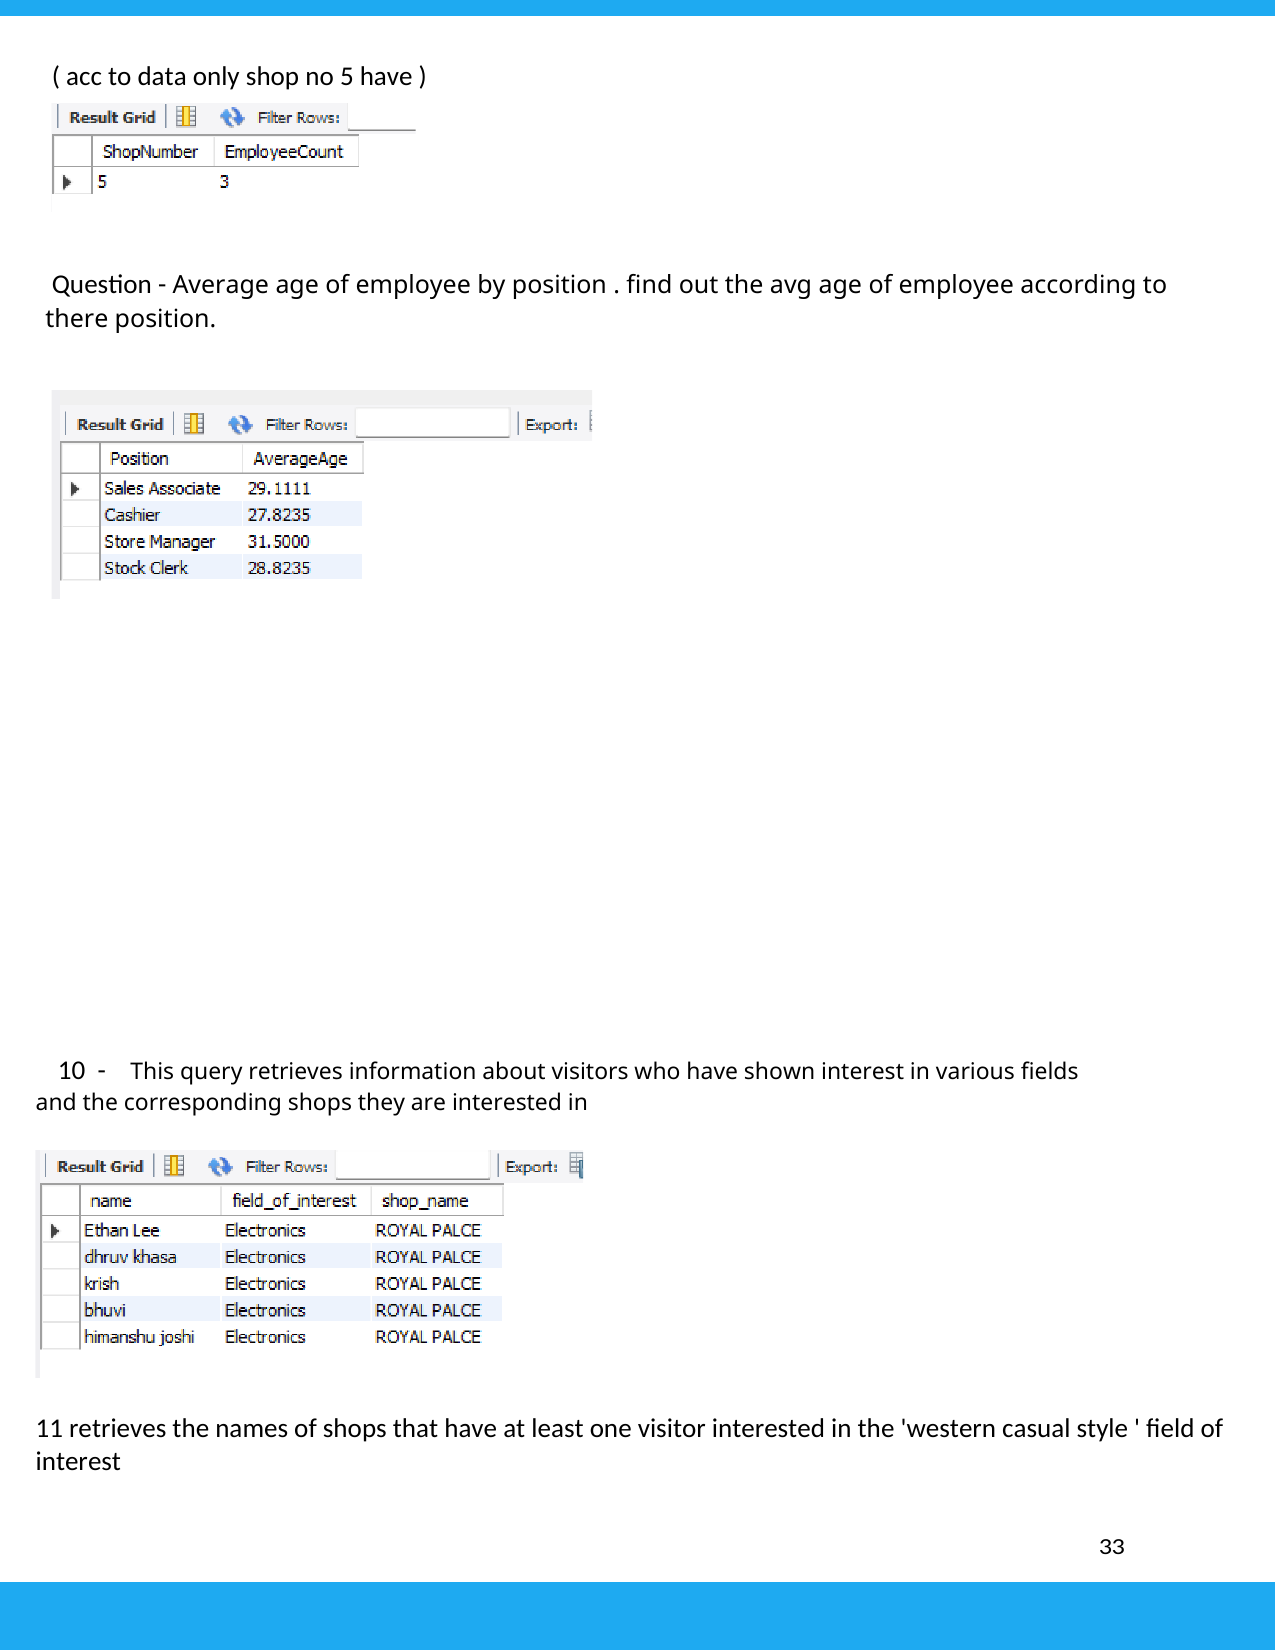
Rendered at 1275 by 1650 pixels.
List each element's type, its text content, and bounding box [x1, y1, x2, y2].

text 10 - This query retrieves information about visitors who have shown interest in various fields [45, 1053, 1228, 1086]
text ( acc to data only shop no 5 have ) [45, 59, 1228, 92]
picture [51, 103, 416, 212]
picture [35, 1150, 584, 1378]
text Question - Average age of employee by position . find out the avg age of employee according to there position. [45, 267, 1228, 335]
picture [51, 390, 593, 599]
text 11 retrieves the names of shops that have at least one visitor interested in the 'western casual style ' field of interest [35, 1411, 1239, 1477]
picture [0, 1582, 1275, 1650]
text and the corresponding shops they are interested in [35, 1086, 1239, 1117]
picture [0, 0, 1275, 16]
